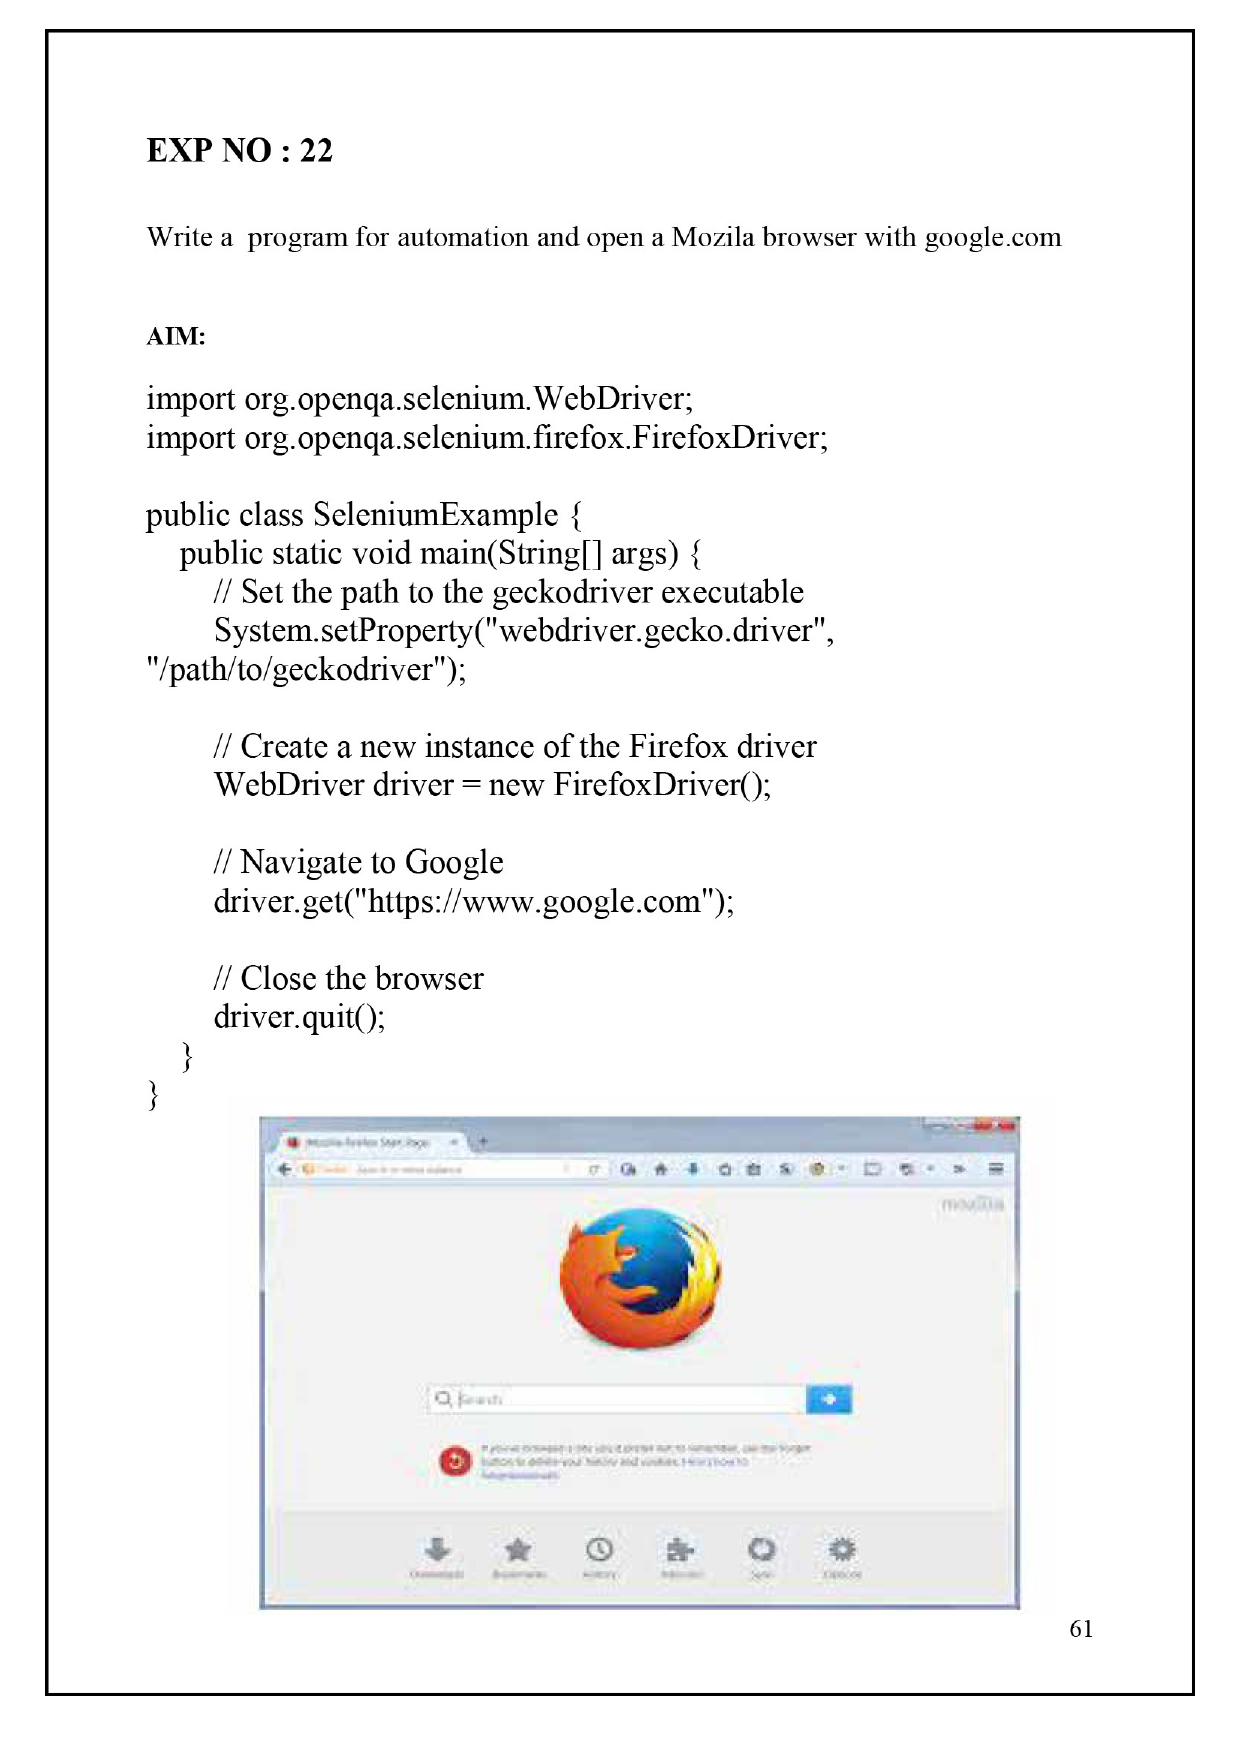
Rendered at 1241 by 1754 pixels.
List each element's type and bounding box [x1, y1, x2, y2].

picture [45, 29, 1195, 1696]
